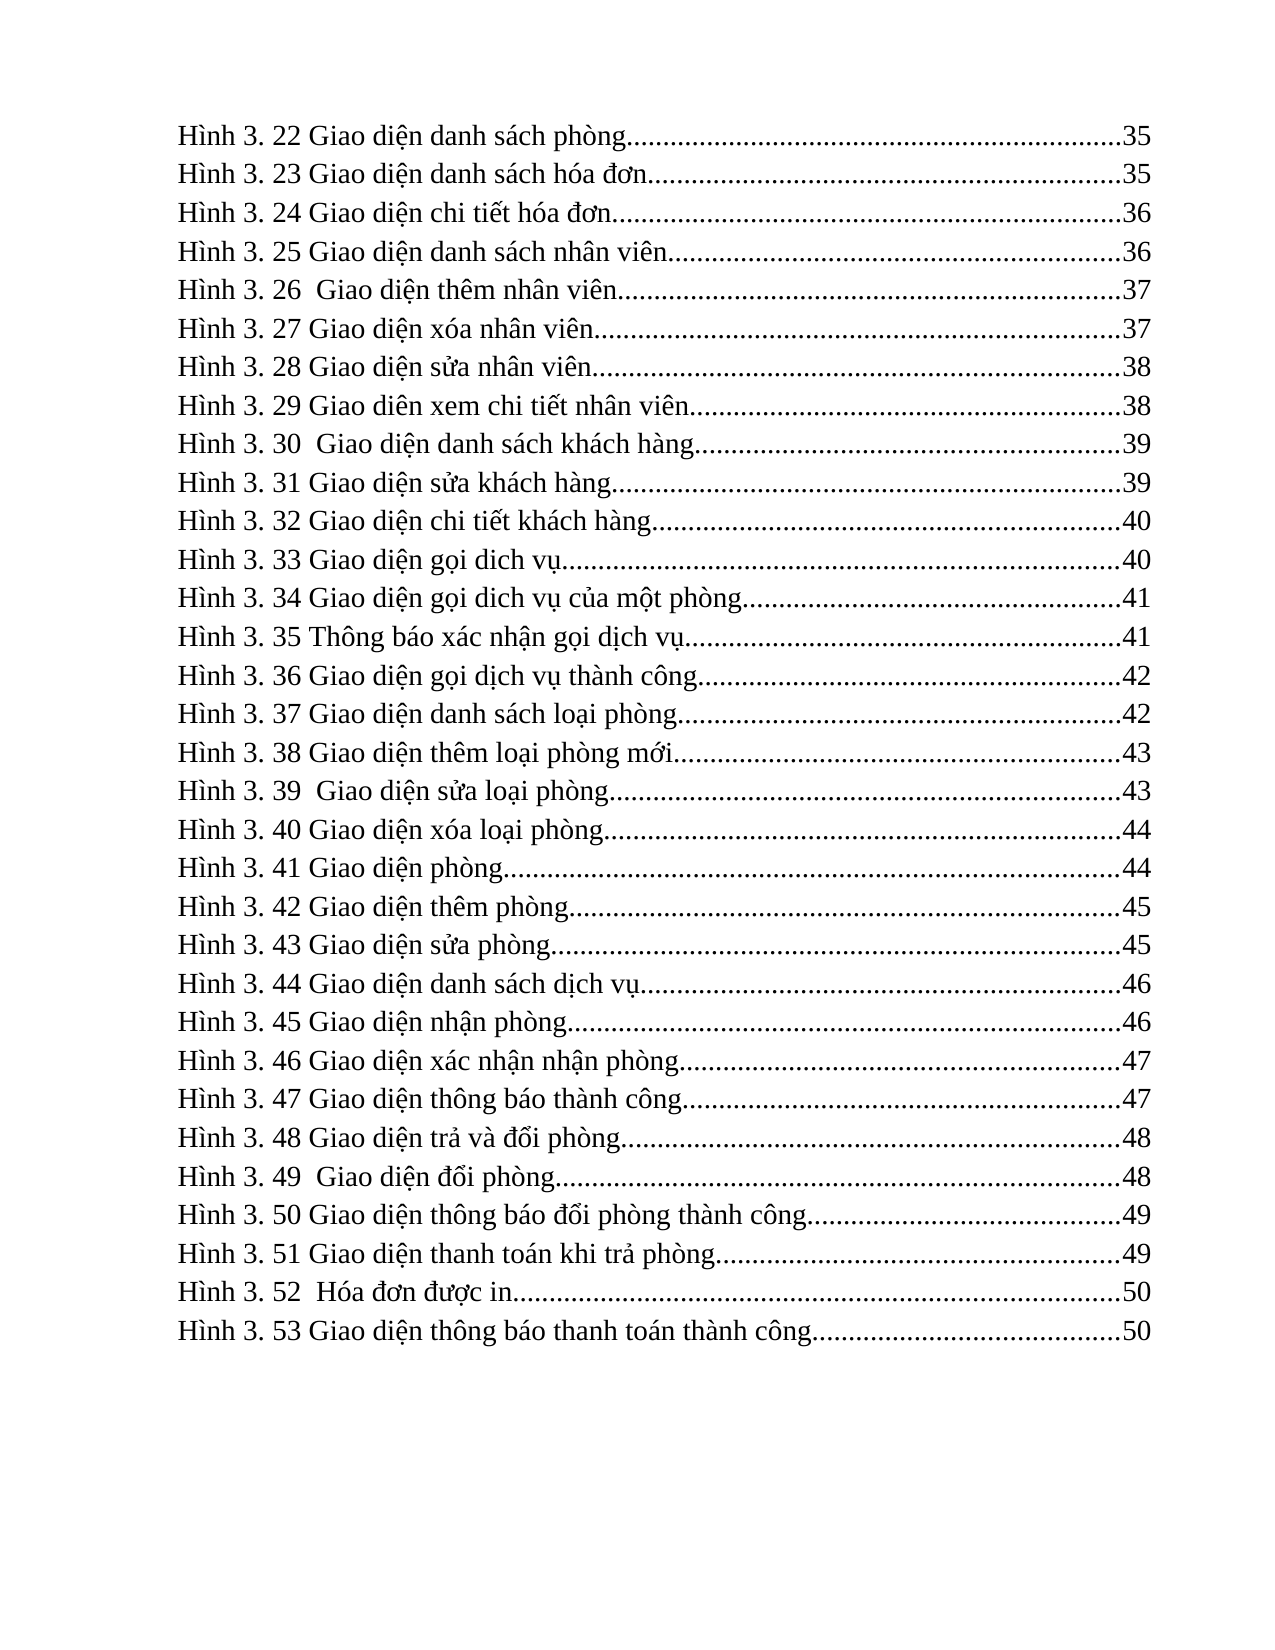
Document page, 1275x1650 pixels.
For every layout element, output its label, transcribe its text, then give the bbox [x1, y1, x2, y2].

text Hình 3. 53 Giao diện thông báo thanh toán thành công 50 [177, 1313, 1157, 1346]
text Hình 3. 49 Giao diện đổi phòng 48 [177, 1159, 1157, 1192]
text Hình 3. 52 Hóa đơn được in 50 [177, 1274, 1157, 1308]
text Hình 3. 26 Giao diện thêm nhân viên 37 [177, 272, 1157, 306]
text Hình 3. 34 Giao diện gọi dich vụ của một phòng 41 [177, 581, 1157, 614]
text Hình 3. 51 Giao diện thanh toán khi trả phòng 49 [177, 1236, 1157, 1269]
text Hình 3. 22 Giao diện danh sách phòng 35 [177, 118, 1157, 152]
text Hình 3. 50 Giao diện thông báo đổi phòng thành công 49 [177, 1197, 1157, 1231]
text Hình 3. 47 Giao diện thông báo thành công 47 [177, 1082, 1157, 1115]
text Hình 3. 23 Giao diện danh sách hóa đơn 35 [177, 157, 1157, 190]
text Hình 3. 37 Giao diện danh sách loại phòng 42 [177, 696, 1157, 730]
text Hình 3. 25 Giao diện danh sách nhân viên 36 [177, 234, 1157, 267]
text Hình 3. 45 Giao diện nhận phòng 46 [177, 1004, 1157, 1038]
text Hình 3. 29 Giao diên xem chi tiết nhân viên 38 [177, 388, 1157, 421]
text Hình 3. 40 Giao diện xóa loại phòng 44 [177, 812, 1157, 845]
text Hình 3. 44 Giao diện danh sách dịch vụ 46 [177, 966, 1157, 999]
text Hình 3. 39 Giao diện sửa loại phòng 43 [177, 773, 1157, 807]
text Hình 3. 38 Giao diện thêm loại phòng mới 43 [177, 735, 1157, 768]
text Hình 3. 27 Giao diện xóa nhân viên 37 [177, 311, 1157, 344]
text Hình 3. 30 Giao diện danh sách khách hàng 39 [177, 426, 1157, 460]
text Hình 3. 42 Giao diện thêm phòng 45 [177, 889, 1157, 922]
text Hình 3. 48 Giao diện trả và đổi phòng 48 [177, 1120, 1157, 1154]
text Hình 3. 35 Thông báo xác nhận gọi dịch vụ 41 [177, 619, 1157, 653]
text Hình 3. 31 Giao diện sửa khách hàng 39 [177, 465, 1157, 498]
text Hình 3. 24 Giao diện chi tiết hóa đơn 36 [177, 195, 1157, 229]
text Hình 3. 36 Giao diện gọi dịch vụ thành công 42 [177, 658, 1157, 691]
text Hình 3. 46 Giao diện xác nhận nhận phòng 47 [177, 1043, 1157, 1077]
text Hình 3. 33 Giao diện gọi dich vụ 40 [177, 542, 1157, 576]
text Hình 3. 28 Giao diện sửa nhân viên 38 [177, 349, 1157, 383]
text Hình 3. 43 Giao diện sửa phòng 45 [177, 927, 1157, 961]
text Hình 3. 41 Giao diện phòng 44 [177, 850, 1157, 884]
text Hình 3. 32 Giao diện chi tiết khách hàng 40 [177, 503, 1157, 537]
